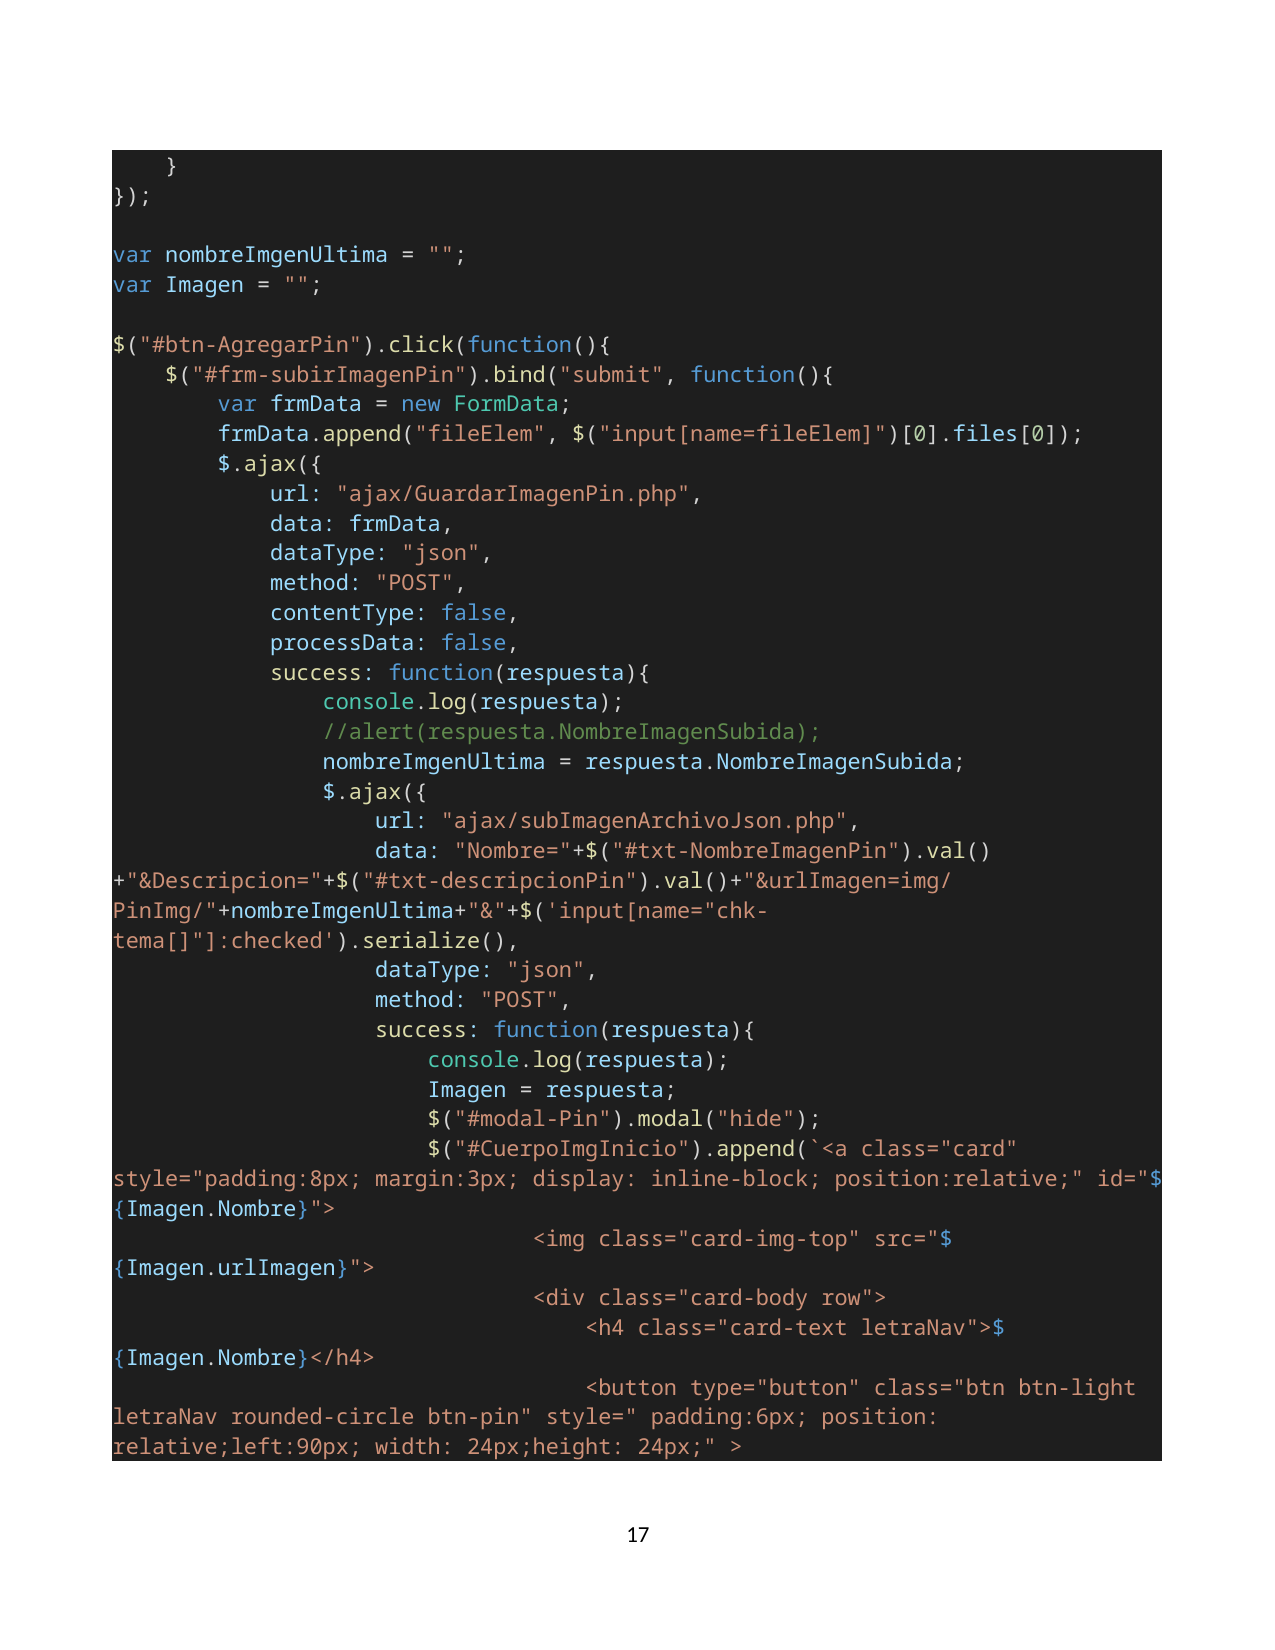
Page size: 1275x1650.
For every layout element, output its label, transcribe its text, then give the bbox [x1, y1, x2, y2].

text Imagen = respuesta; [112, 1073, 1162, 1103]
text var Imagen = ""; [112, 269, 1162, 299]
text <div class="card-body row"> [112, 1282, 1162, 1312]
text <h4 class="card-text letraNav">${Imagen.Nombre}</h4> [112, 1312, 1162, 1371]
text var nombreImgenUltima = ""; [112, 239, 1162, 269]
text //alert(respuesta.NombreImagenSubida); [112, 716, 1162, 746]
text $.ajax({ [112, 448, 1162, 478]
text method: "POST", [112, 984, 1162, 1014]
text <img class="card-img-top" src="${Imagen.urlImagen}"> [112, 1222, 1162, 1282]
text <button type="button" class="btn btn-light letraNav rounded-circle btn-pin" style=" padding:6px; position: relative;left:90px; width: 24px;height: 24px;" > [112, 1371, 1162, 1461]
text contentType: false, [112, 597, 1162, 627]
text processData: false, [112, 627, 1162, 656]
text data: frmData, [112, 507, 1162, 537]
text url: "ajax/subImagenArchivoJson.php", [112, 805, 1162, 835]
text nombreImgenUltima = respuesta.NombreImagenSubida; [112, 746, 1162, 776]
text console.log(respuesta); [112, 686, 1162, 716]
text data: "Nombre="+$("#txt-NombreImagenPin").val()+"&Descripcion="+$("#txt-descripcionPin").val()+"&urlImagen=img/PinImg/"+nombreImgenUltima+"&"+$('input[name="chk-tema[]"]:checked').serialize(), [112, 835, 1162, 954]
text $("#frm-subirImagenPin").bind("submit", function(){ [112, 358, 1162, 388]
text $.ajax({ [112, 776, 1162, 805]
text url: "ajax/GuardarImagenPin.php", [112, 478, 1162, 507]
text dataType: "json", [112, 954, 1162, 984]
text success: function(respuesta){ [112, 656, 1162, 686]
text $("#CuerpoImgInicio").append(`<a class="card" style="padding:8px; margin:3px; display: inline-block; position:relative;" id="${Imagen.Nombre}"> [112, 1133, 1162, 1222]
text $("#btn-AgregarPin").click(function(){ [112, 329, 1162, 358]
text var frmData = new FormData; [112, 388, 1162, 418]
text dataType: "json", [112, 537, 1162, 567]
text }); [112, 180, 1162, 209]
text $("#modal-Pin").modal("hide"); [112, 1103, 1162, 1133]
text frmData.append("fileElem", $("input[name=fileElem]")[0].files[0]); [112, 418, 1162, 448]
text success: function(respuesta){ [112, 1014, 1162, 1044]
text } [112, 150, 1162, 180]
text method: "POST", [112, 567, 1162, 597]
text console.log(respuesta); [112, 1044, 1162, 1073]
